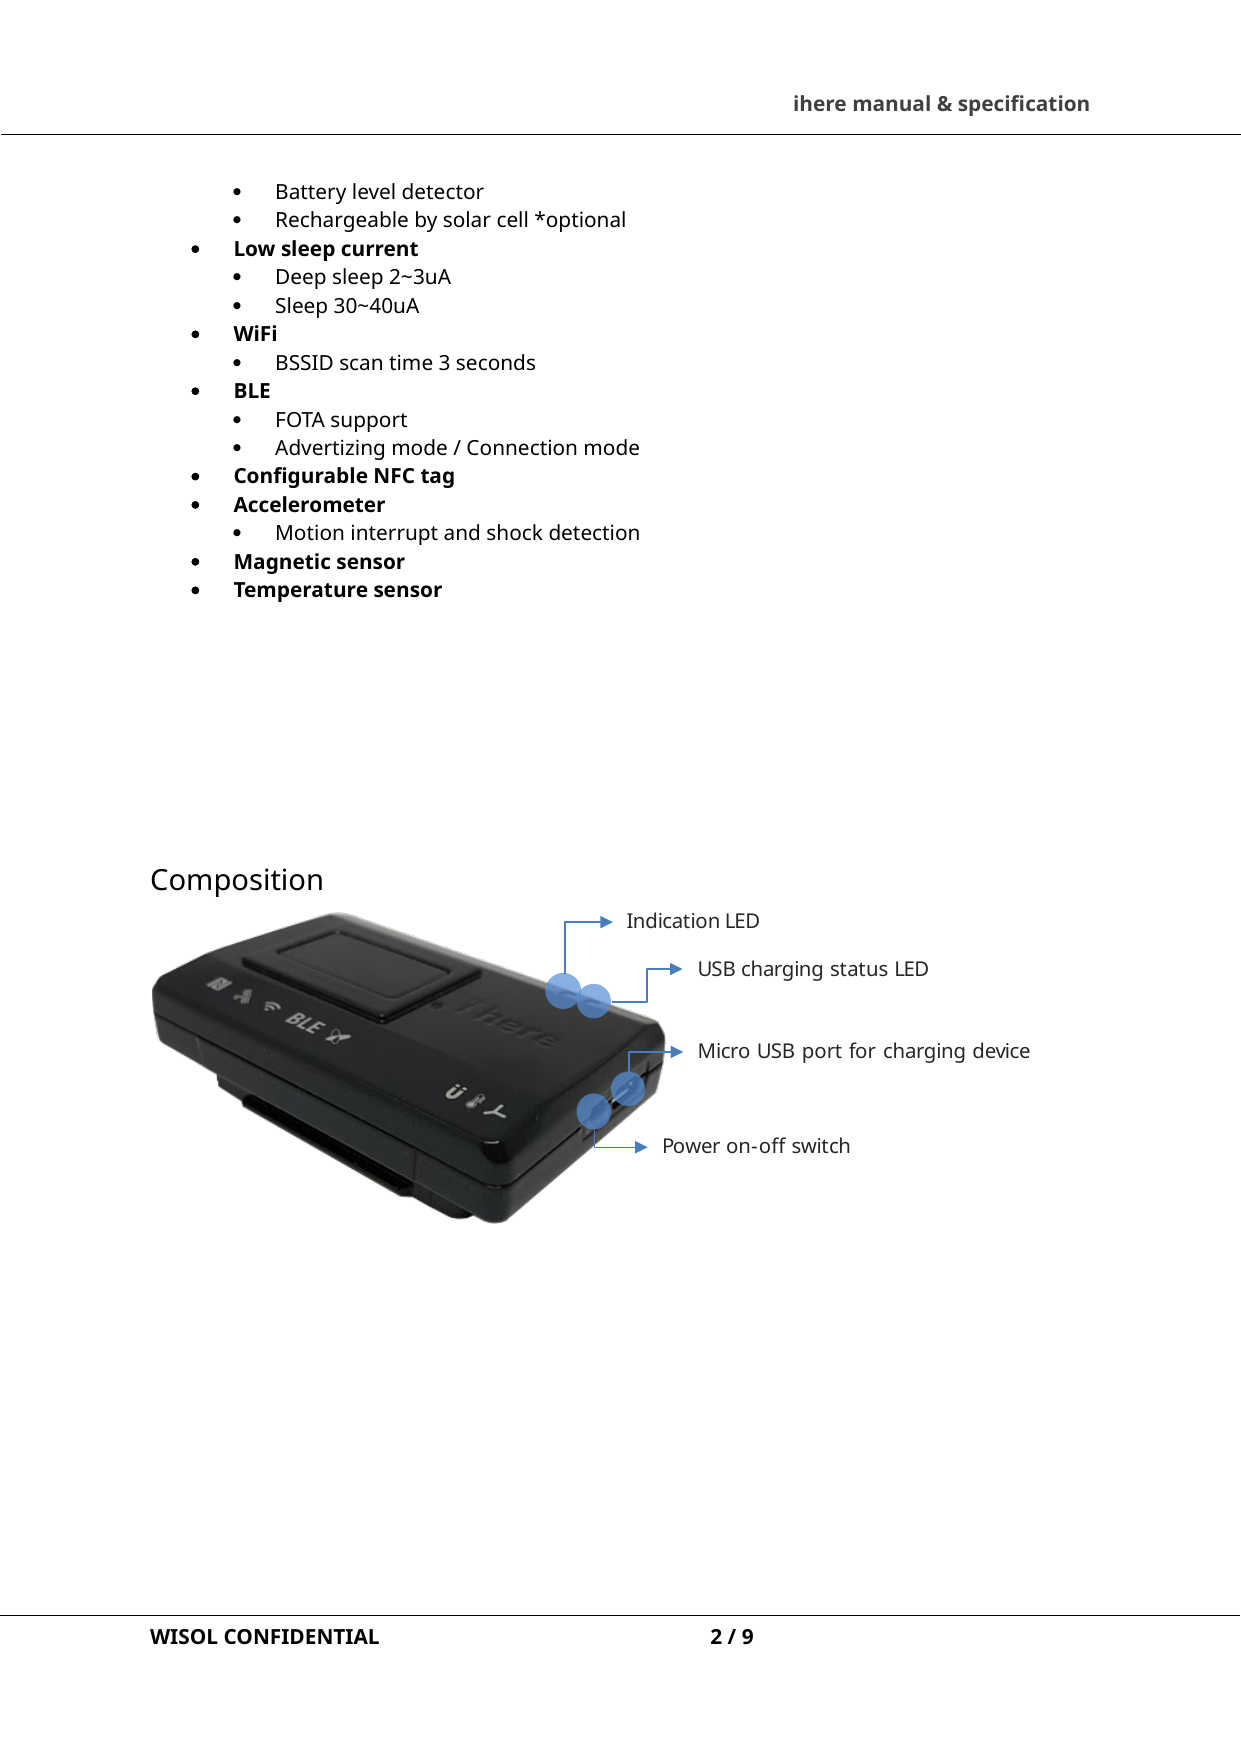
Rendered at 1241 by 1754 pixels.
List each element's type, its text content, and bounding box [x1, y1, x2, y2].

list Magnetic sensor [192, 547, 1090, 575]
table_header [139, 899, 1101, 1248]
list Configurable NFC tag [192, 462, 1090, 490]
list Accelerometer [192, 490, 1090, 518]
list WiFi [192, 319, 1090, 348]
list BLE [192, 376, 1090, 405]
list Sleep 30~40uA [233, 291, 1090, 319]
list Motion interrupt and shock detection [233, 518, 1090, 547]
subtitle Composition [150, 860, 1090, 899]
list Deep sleep 2~3uA [233, 262, 1090, 291]
list Rechargeable by solar cell *optional [233, 206, 1090, 234]
list Battery level detector [233, 177, 1090, 206]
list Low sleep current [192, 234, 1090, 262]
list Temperature sensor [192, 575, 1090, 604]
list Advertizing mode / Connection mode [233, 433, 1090, 462]
list FOTA support [233, 405, 1090, 433]
list BSSID scan time 3 seconds [233, 348, 1090, 376]
